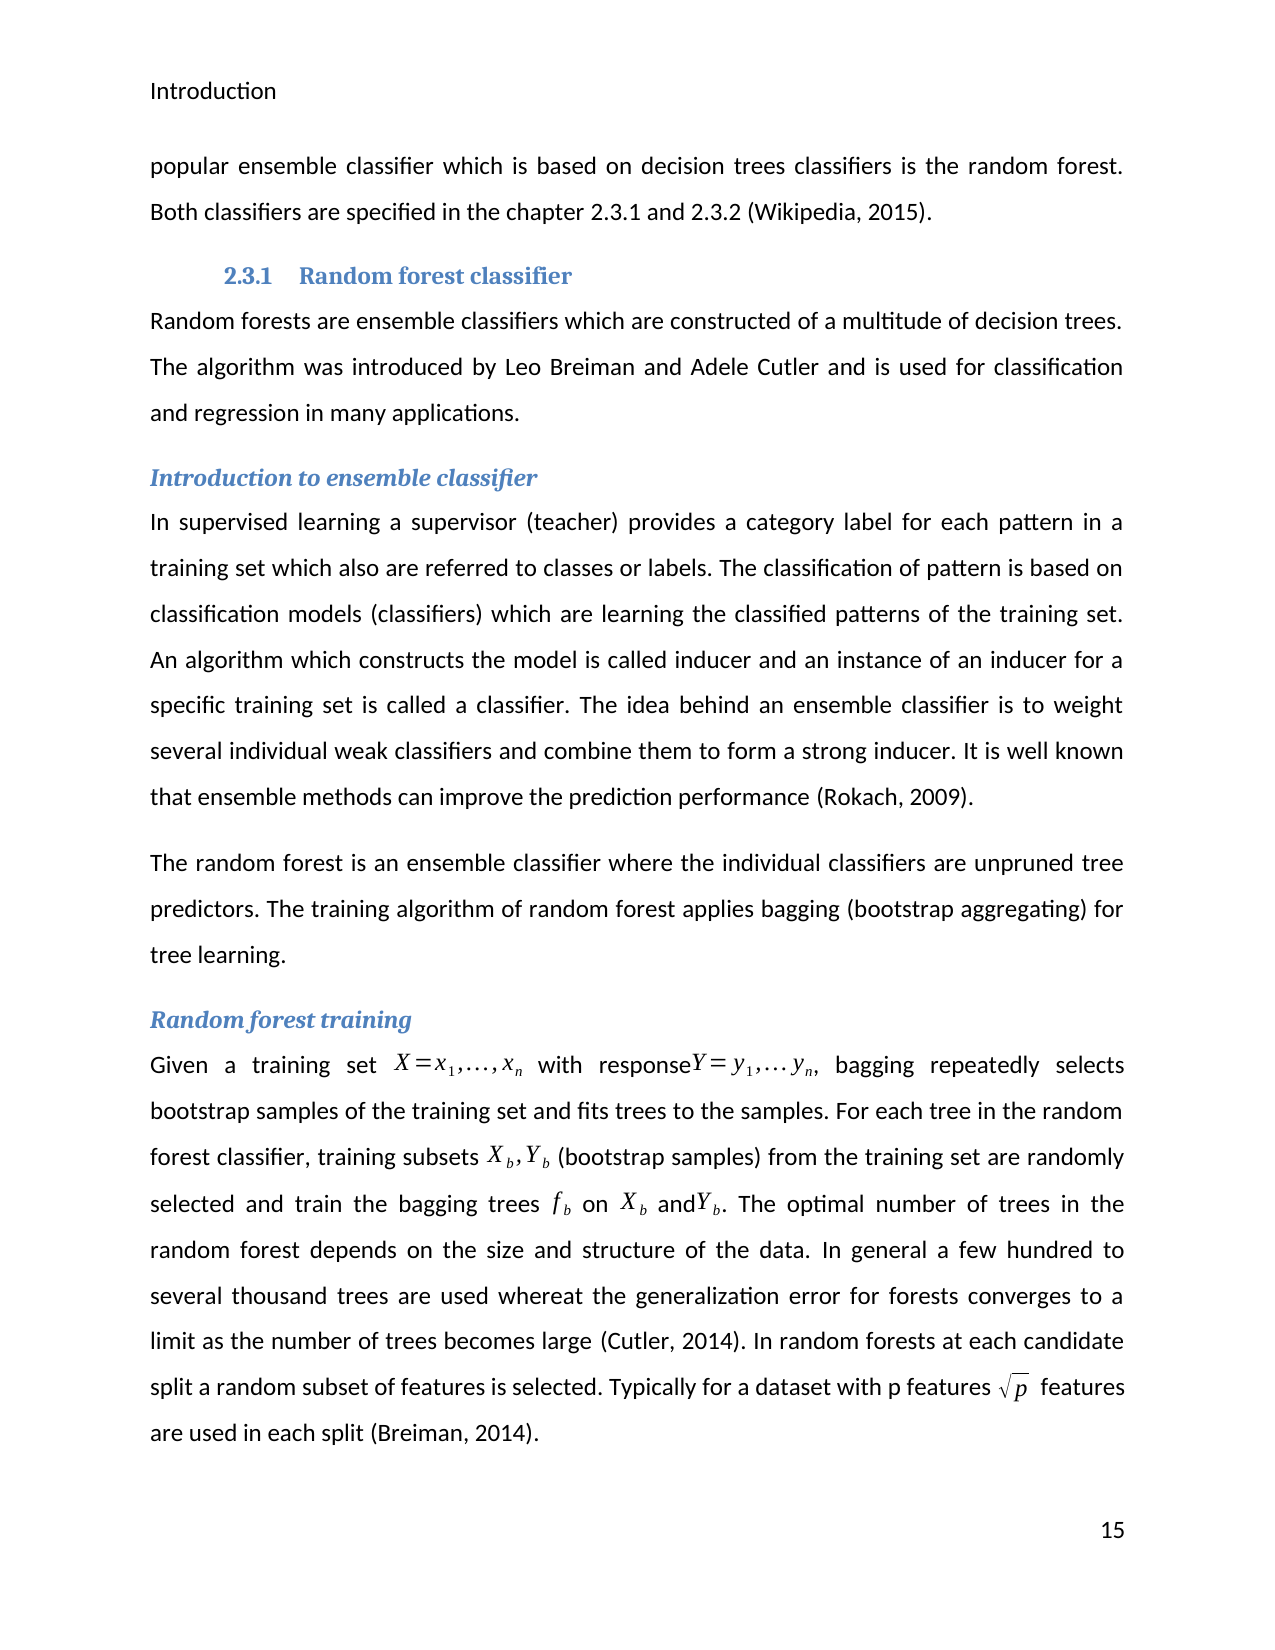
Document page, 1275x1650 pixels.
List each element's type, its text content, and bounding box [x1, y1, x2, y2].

subtitle Random forest classifier [224, 262, 1125, 291]
text The random forest is an ensemble classifier where the individual classifiers are unpruned tree predictors. The training algorithm of random forest applies bagging (bootstrap aggregating) for tree learning. [150, 847, 1125, 969]
text Random forests are ensemble classifiers which are constructed of a multitude of decision trees. The algorithm was introduced by Leo Breiman and Adele Cutler and is used for classification and regression in many applications. [150, 305, 1125, 427]
subtitle Random forest training [150, 1006, 1125, 1034]
text In supervised learning a supervisor (teacher) provides a category label for each pattern in a training set which also are referred to classes or labels. The classification of pattern is based on classification models (classifiers) which are learning the classified patterns of the training set. An algorithm which constructs the model is called inducer and an instance of an inducer for a specific training set is called a classifier. The idea behind an ensemble classifier is to weight several individual weak classifiers and combine them to form a strong inducer. It is well known that ensemble methods can improve the prediction performance . [150, 507, 1125, 811]
text Given a training set with response, bagging repeatedly selects bootstrap samples of the training set and fits trees to the samples. For each tree in the random forest classifier, training subsets (bootstrap samples) from the training set are randomly selected and train the bagging trees on and. The optimal number of trees in the random forest depends on the size and structure of the data. In general a few hundred to several thousand trees are used whereat the generalization error for forests converges to a limit as the number of trees becomes large . In random forests at each candidate split a random subset of features is selected. Typically for a dataset with p features features are used in each split . [150, 1049, 1125, 1447]
subtitle Introduction to ensemble classifier [150, 463, 1125, 492]
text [150, 150, 1125, 226]
